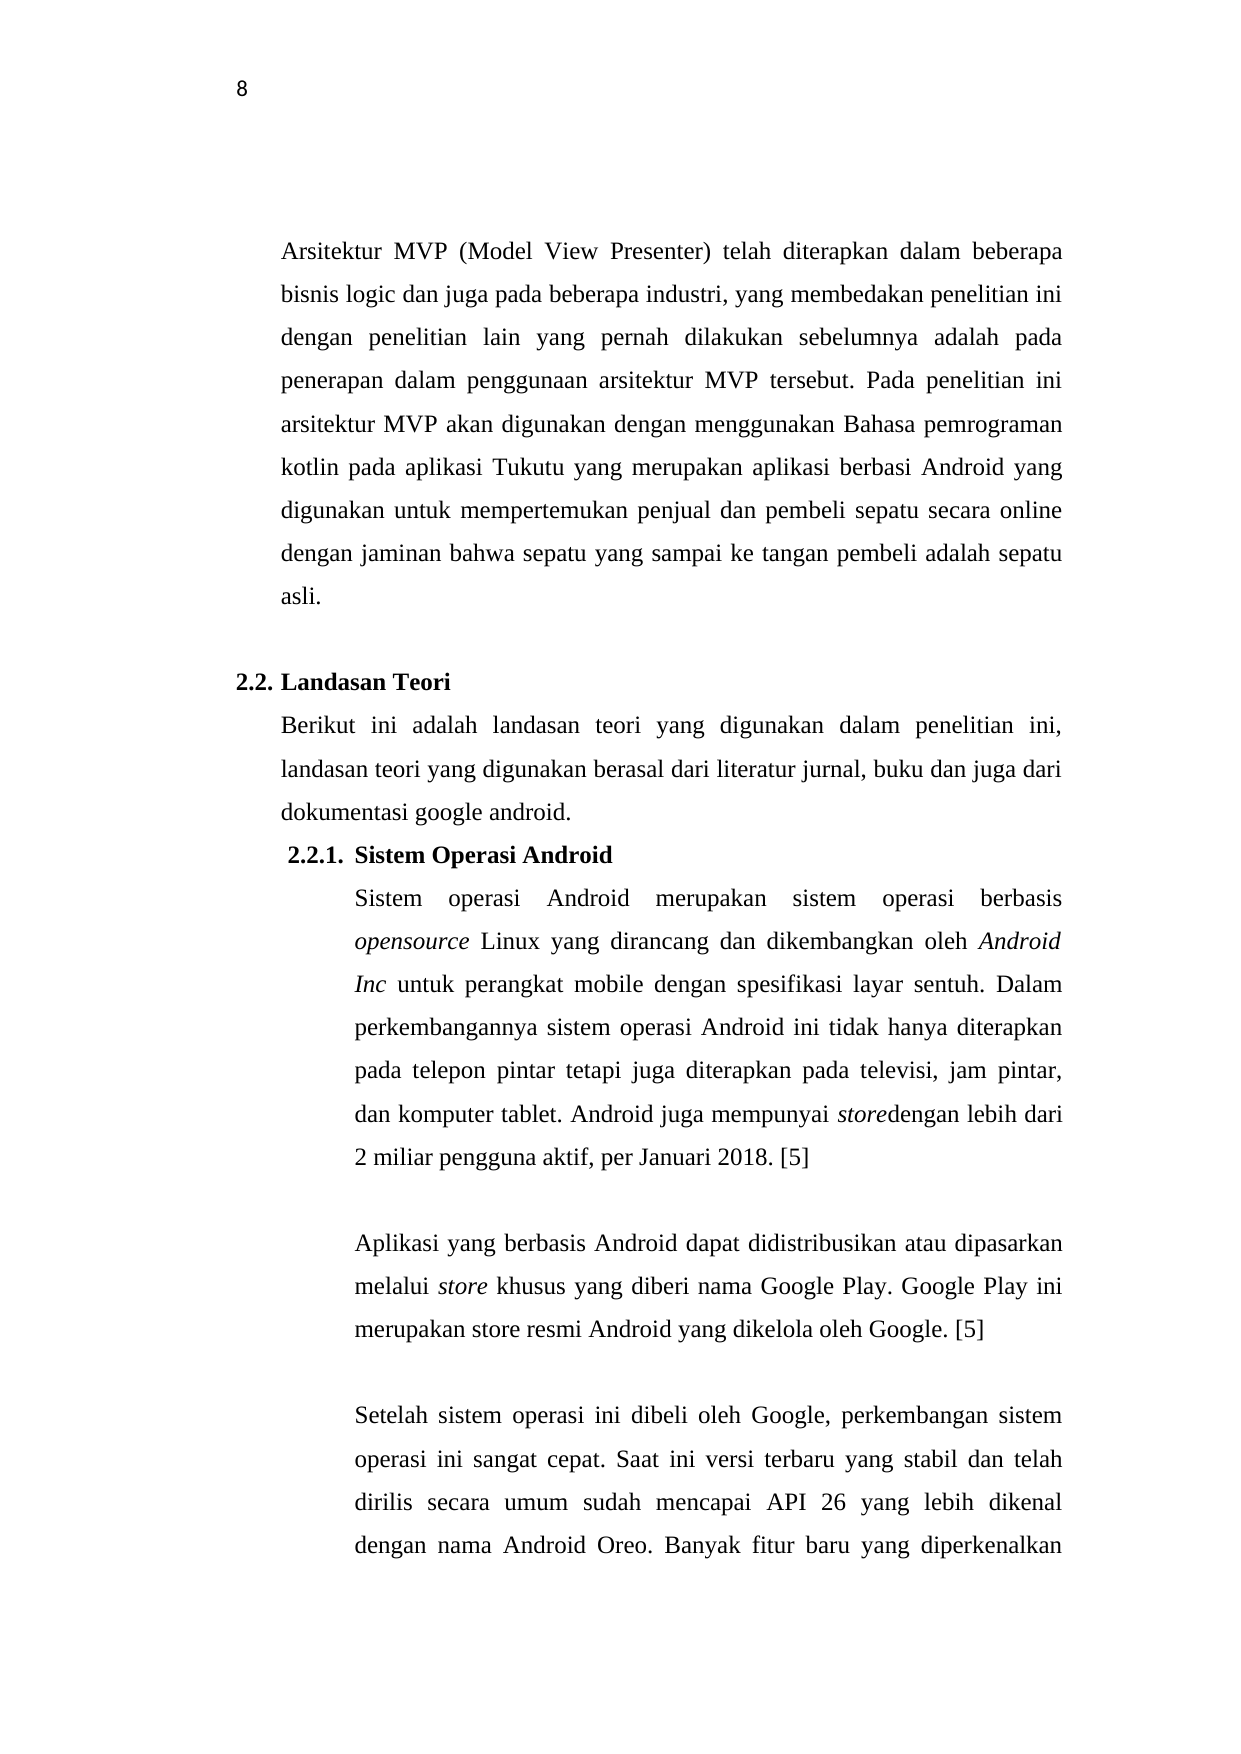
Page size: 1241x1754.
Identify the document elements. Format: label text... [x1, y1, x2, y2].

list Sistem Operasi Android [287, 840, 1063, 869]
list Berikut ini adalah landasan teori yang digunakan dalam penelitian ini, landasan teori yang digunakan berasal dari literatur jurnal, buku dan juga dari dokumentasi google android. [281, 711, 1063, 826]
list Landasan Teori [236, 667, 1063, 696]
text Arsitektur MVP (Model View Presenter) telah diterapkan dalam beberapa bisnis logic dan juga pada beberapa industri, yang membedakan penelitian ini dengan penelitian lain yang pernah dilakukan sebelumnya adalah pada penerapan dalam penggunaan arsitektur MVP tersebut. Pada penelitian ini arsitektur MVP akan digunakan dengan menggunakan Bahasa pemrograman kotlin pada aplikasi Tukutu yang merupakan aplikasi berbasi Android yang digunakan untuk mempertemukan penjual dan pembeli sepatu secara online dengan jaminan bahwa sepatu yang sampai ke tangan pembeli adalah sepatu asli. [281, 236, 1063, 610]
list Sistem operasi Android merupakan sistem operasi berbasis opensource Linux yang dirancang dan dikembangkan oleh Android Inc untuk perangkat mobile dengan spesifikasi layar sentuh. Dalam perkembangannya sistem operasi Android ini tidak hanya diterapkan pada telepon pintar tetapi juga diterapkan pada televisi, jam pintar, dan komputer tablet. Android juga mempunyai storedengan lebih dari 2 miliar pengguna aktif, per Januari 2018. [354, 883, 1063, 1171]
list Aplikasi yang berbasis Android dapat didistribusikan atau dipasarkan melalui store khusus yang diberi nama Google Play. Google Play ini merupakan store resmi Android yang dikelola oleh Google. [354, 1228, 1063, 1343]
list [354, 1401, 1063, 1559]
